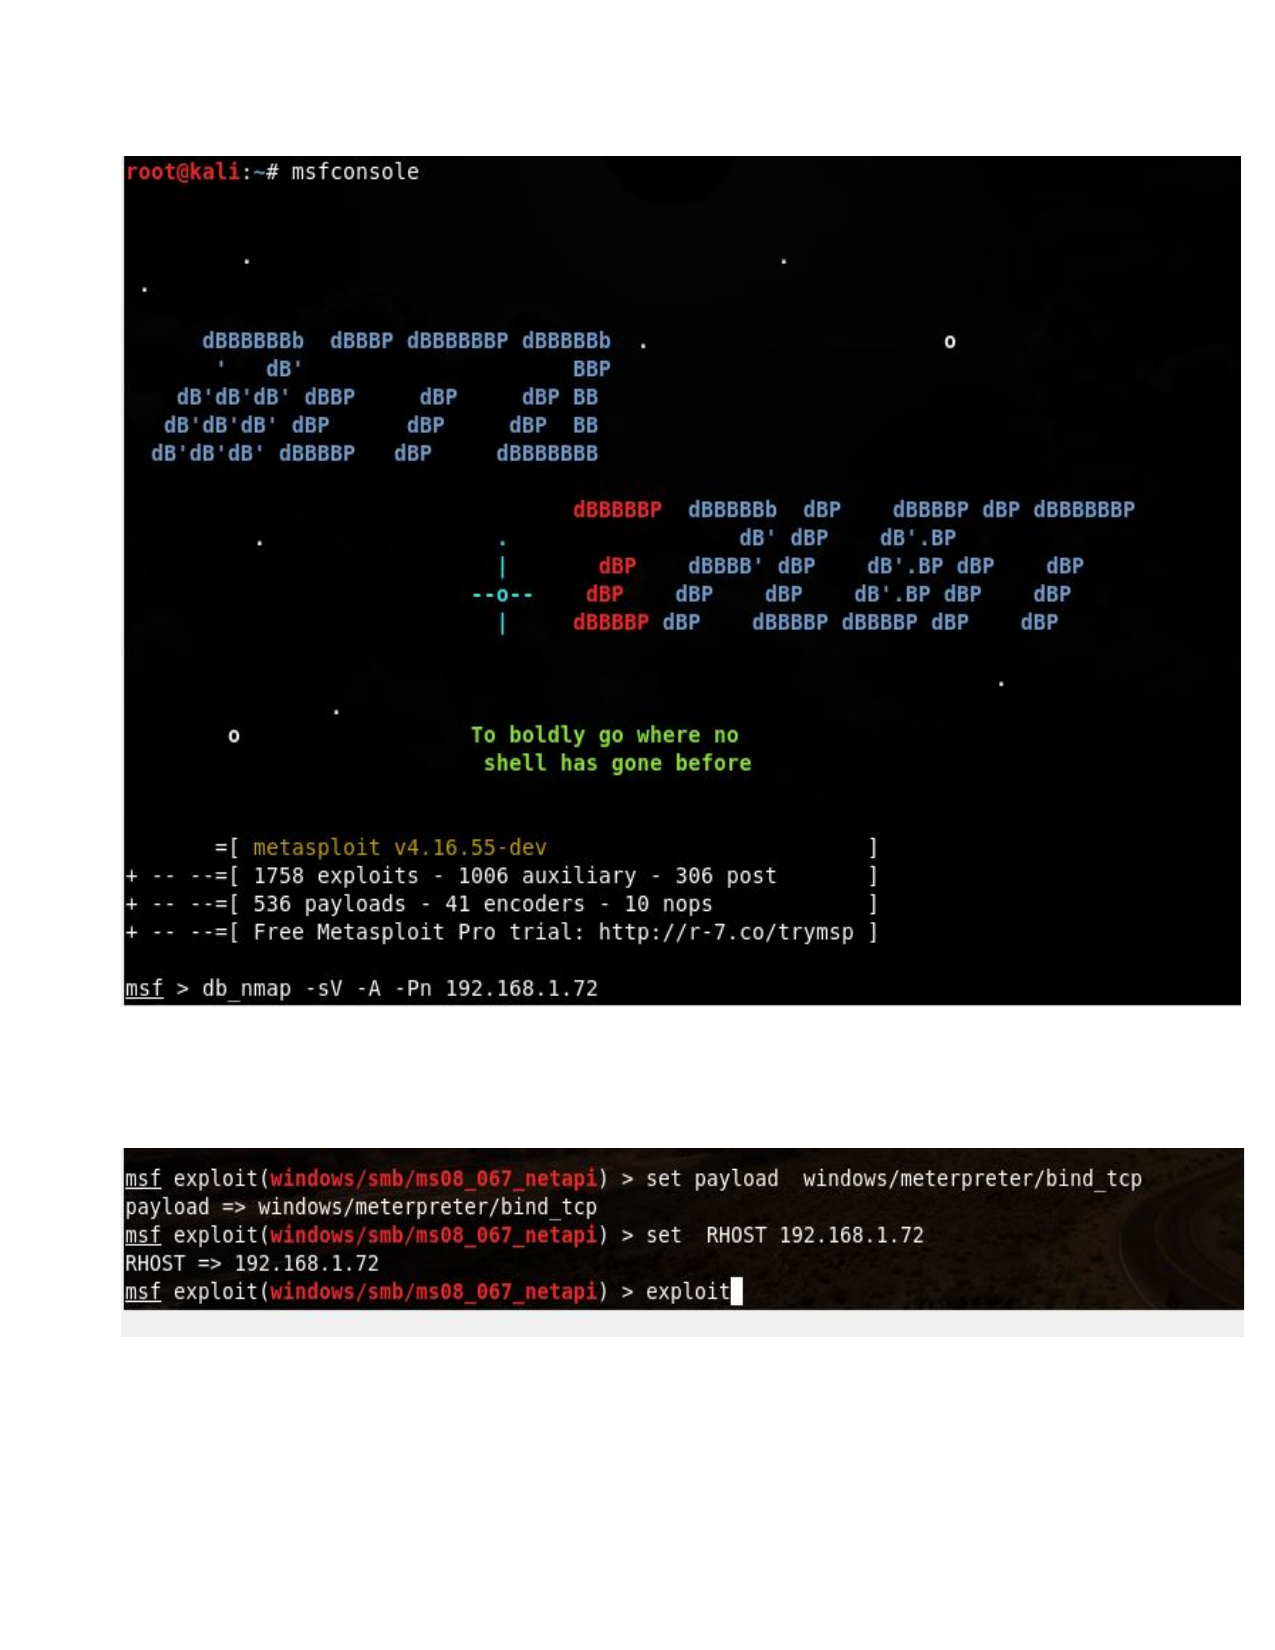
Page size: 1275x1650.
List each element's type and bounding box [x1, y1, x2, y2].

picture [120, 156, 1241, 1007]
picture [120, 1148, 1245, 1337]
